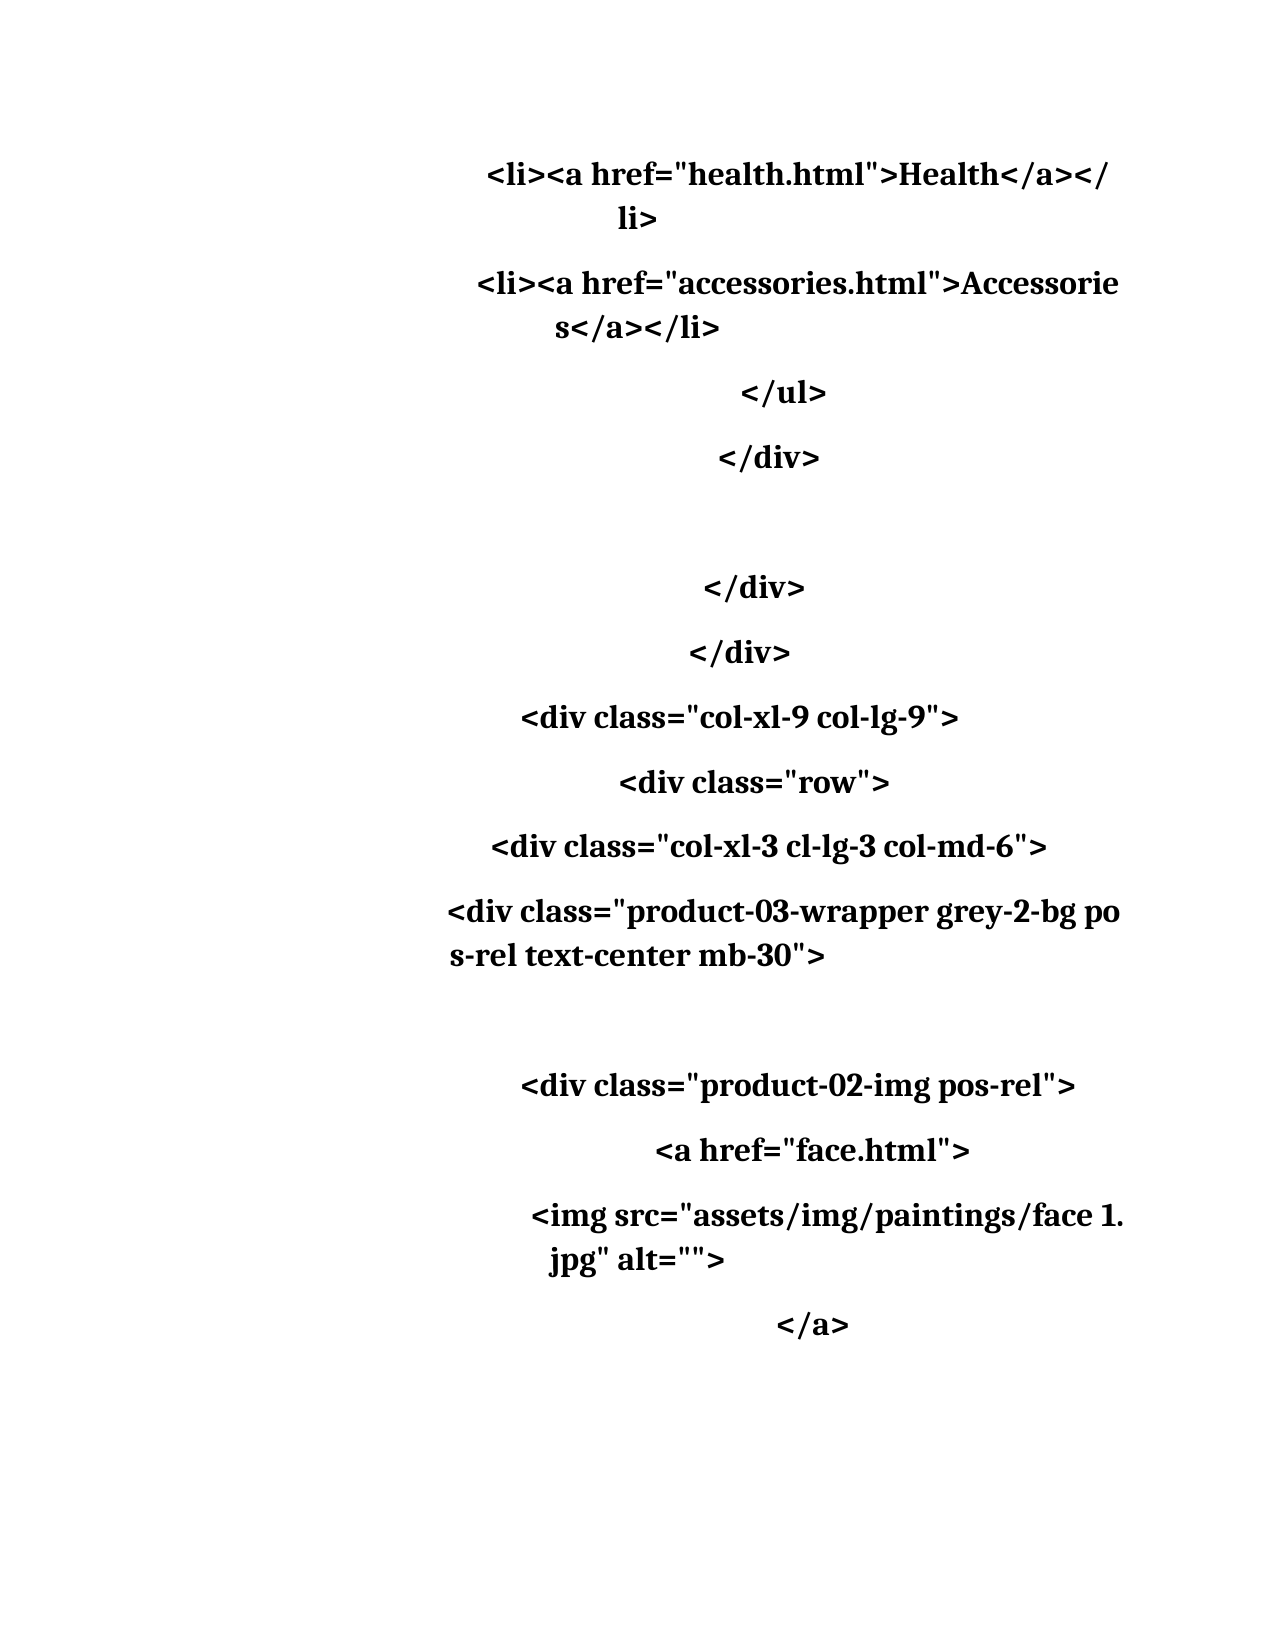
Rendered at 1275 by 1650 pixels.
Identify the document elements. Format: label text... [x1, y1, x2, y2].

text <div class="col-xl-3 cl-lg-3 col-md-6"> [150, 828, 1125, 866]
text </a> [150, 1305, 1125, 1344]
text </div> [150, 633, 1125, 672]
text </div> [150, 438, 1125, 477]
text <div class="row"> [150, 763, 1125, 801]
text <a href="face.html"> [150, 1132, 1125, 1170]
text </ul> [150, 374, 1125, 412]
text <img src="assets/img/paintings/face 1.jpg" alt=""> [150, 1196, 1125, 1279]
text <li><a href="accessories.html">Accessories</a></li> [150, 265, 1125, 347]
text <div class="product-03-wrapper grey-2-bg pos-rel text-center mb-30"> [150, 893, 1125, 975]
text </div> [150, 568, 1125, 607]
text <div class="col-xl-9 col-lg-9"> [150, 698, 1125, 736]
text <li><a href="health.html">Health</a></li> [150, 156, 1125, 238]
text <div class="product-02-img pos-rel"> [150, 1067, 1125, 1105]
